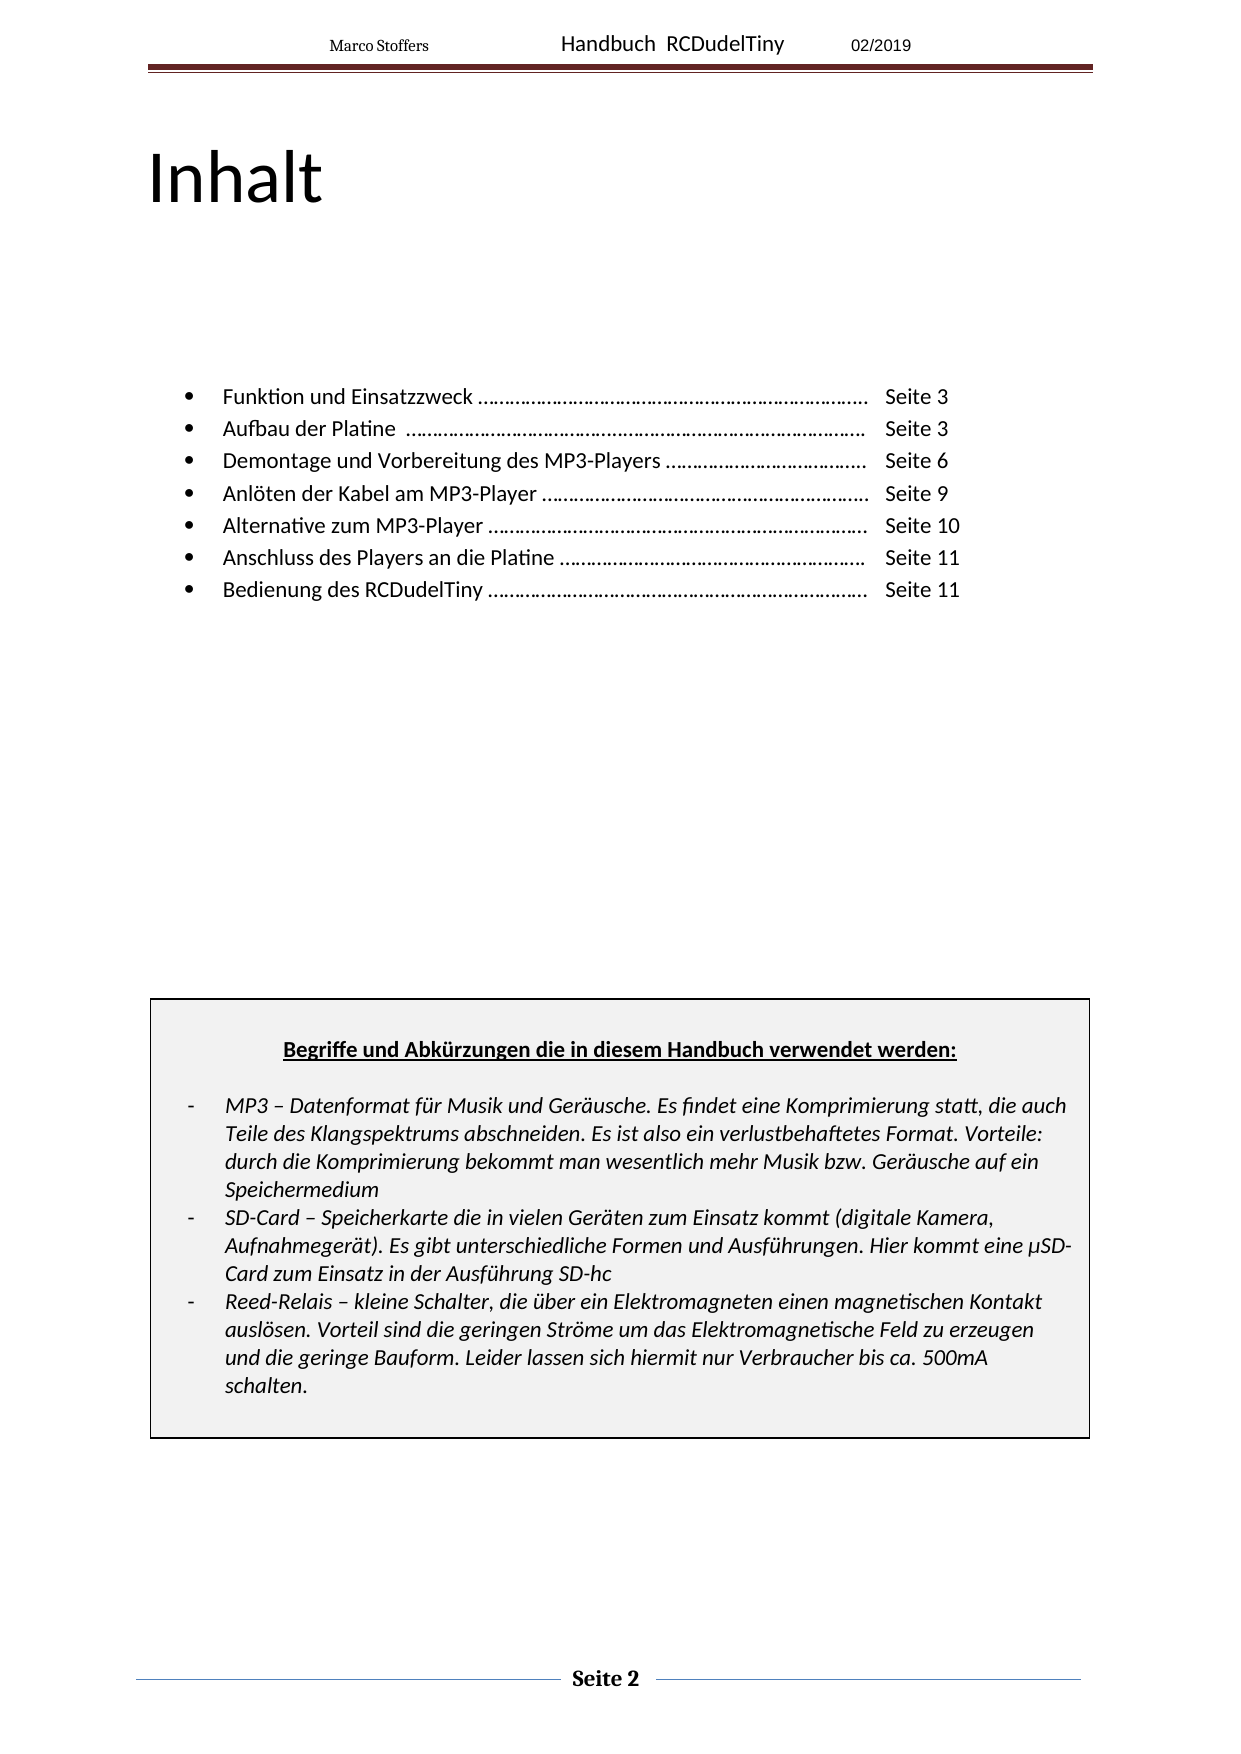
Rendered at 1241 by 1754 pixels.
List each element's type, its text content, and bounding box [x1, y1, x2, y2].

list Anschluss des Players an die Platine …………………………………………………. Seite 11 [185, 543, 1093, 571]
list Demontage und Vorbereitung des MP3-Players ……………………………….. Seite 6 [185, 446, 1093, 474]
text Inhalt [148, 130, 1093, 222]
list Alternative zum MP3-Player ……………………………………………………………… Seite 10 [185, 511, 1093, 539]
list Bedienung des RCDudelTiny ……………………………………………………………… Seite 11 [185, 575, 1093, 603]
list Aufbau der Platine …………………………………..………………………………………. Seite 3 [185, 414, 1093, 442]
list Funktion und Einsatzzweck ……………………………………………………………….. Seite 3 [185, 382, 1093, 410]
list Anlöten der Kabel am MP3-Player …………………………………………………….. Seite 9 [185, 479, 1093, 507]
